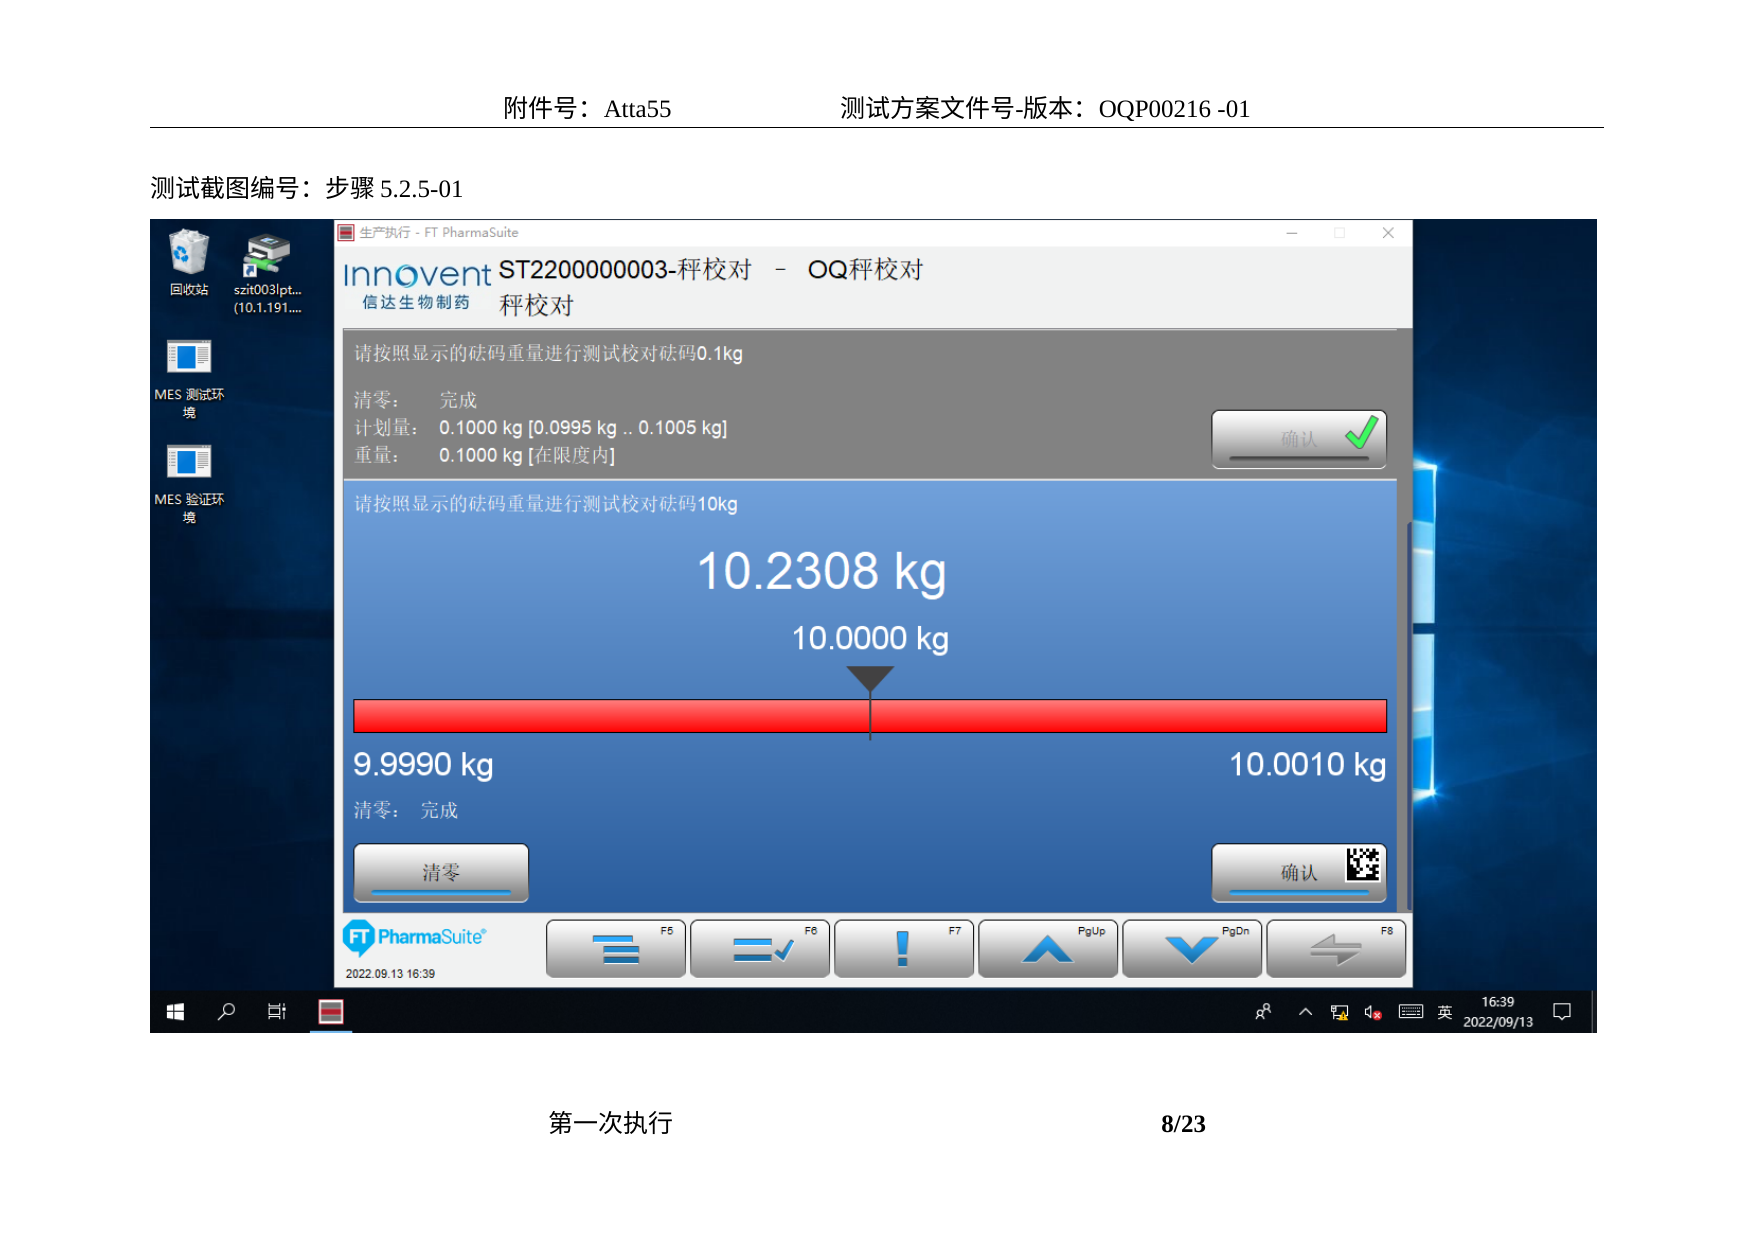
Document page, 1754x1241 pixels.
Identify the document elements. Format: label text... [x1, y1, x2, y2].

picture [150, 219, 1597, 1033]
text 测试截图编号：步骤5.2.5-01 [150, 154, 1604, 219]
